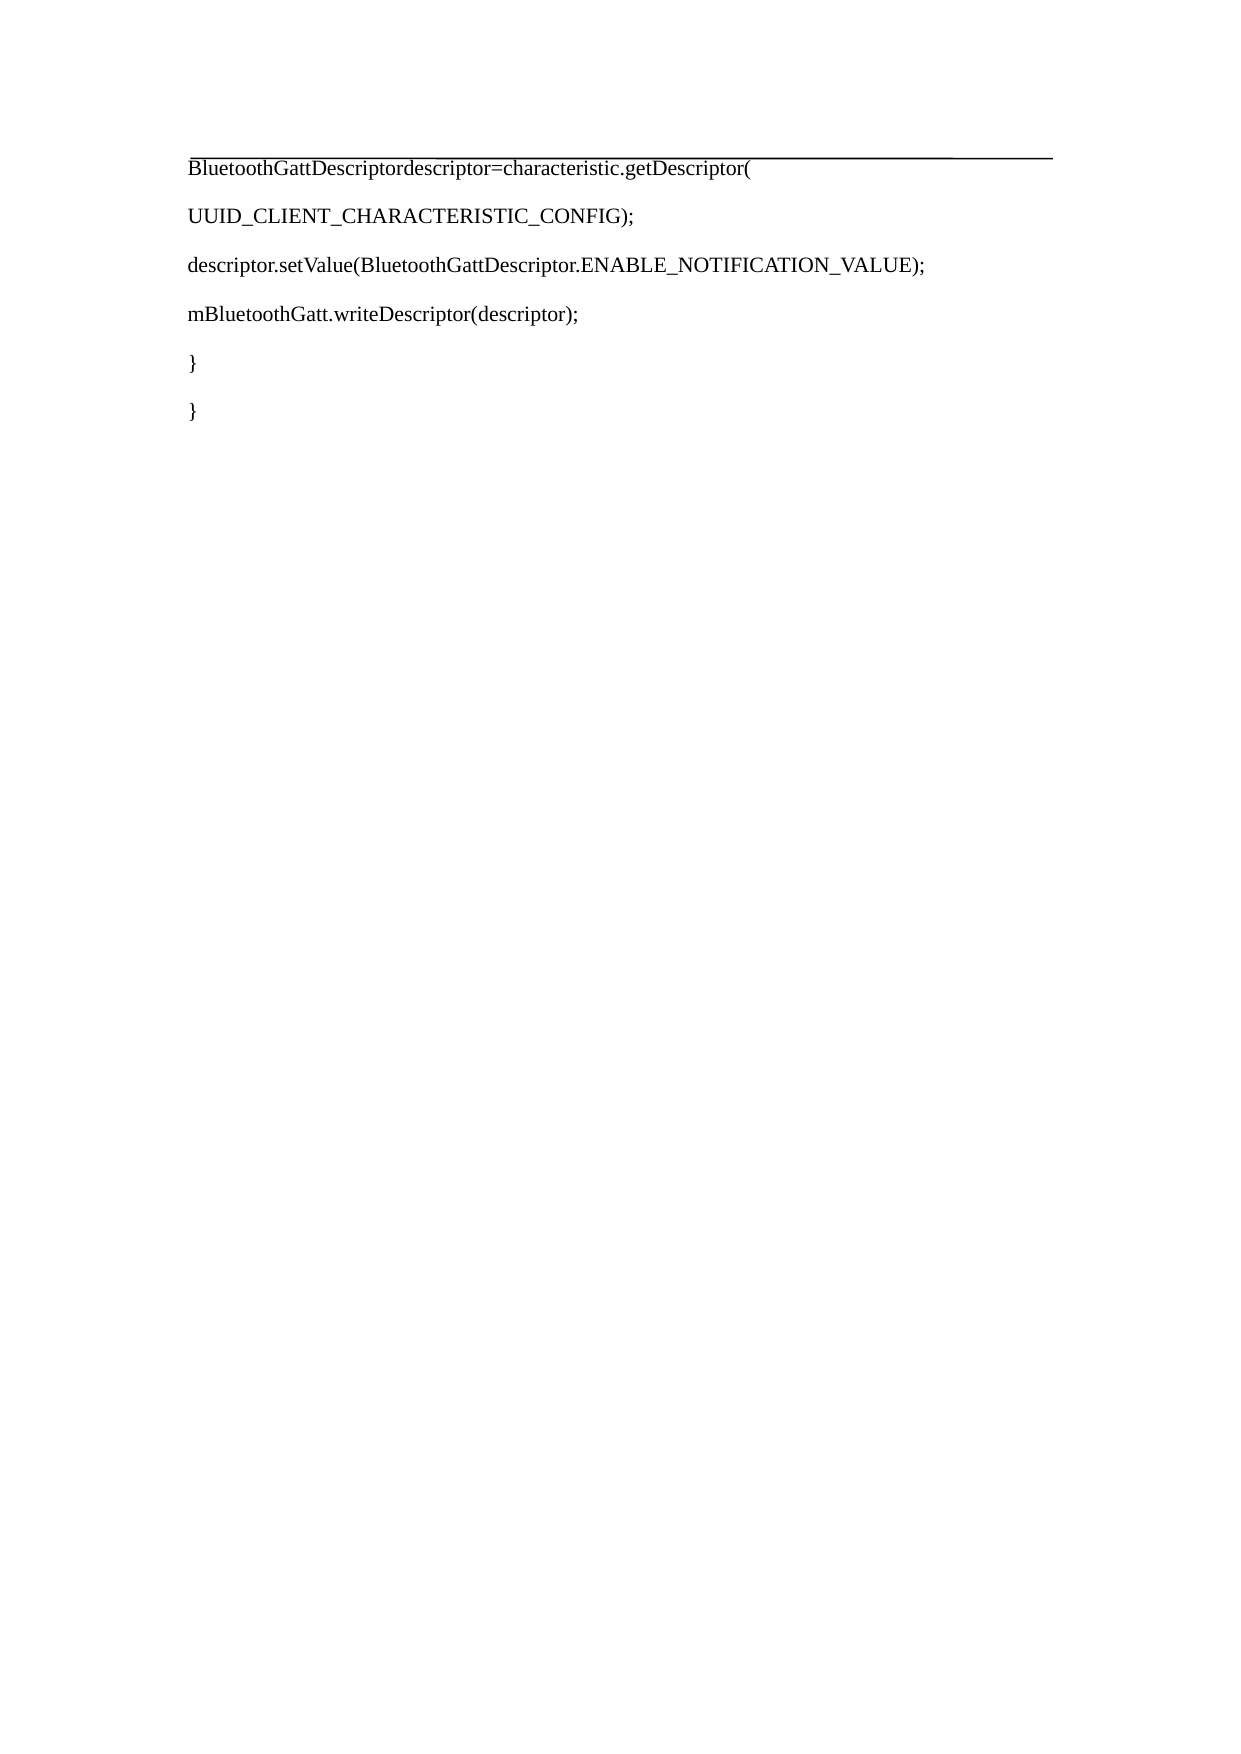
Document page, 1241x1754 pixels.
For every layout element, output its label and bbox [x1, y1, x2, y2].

text [187, 151, 1053, 427]
